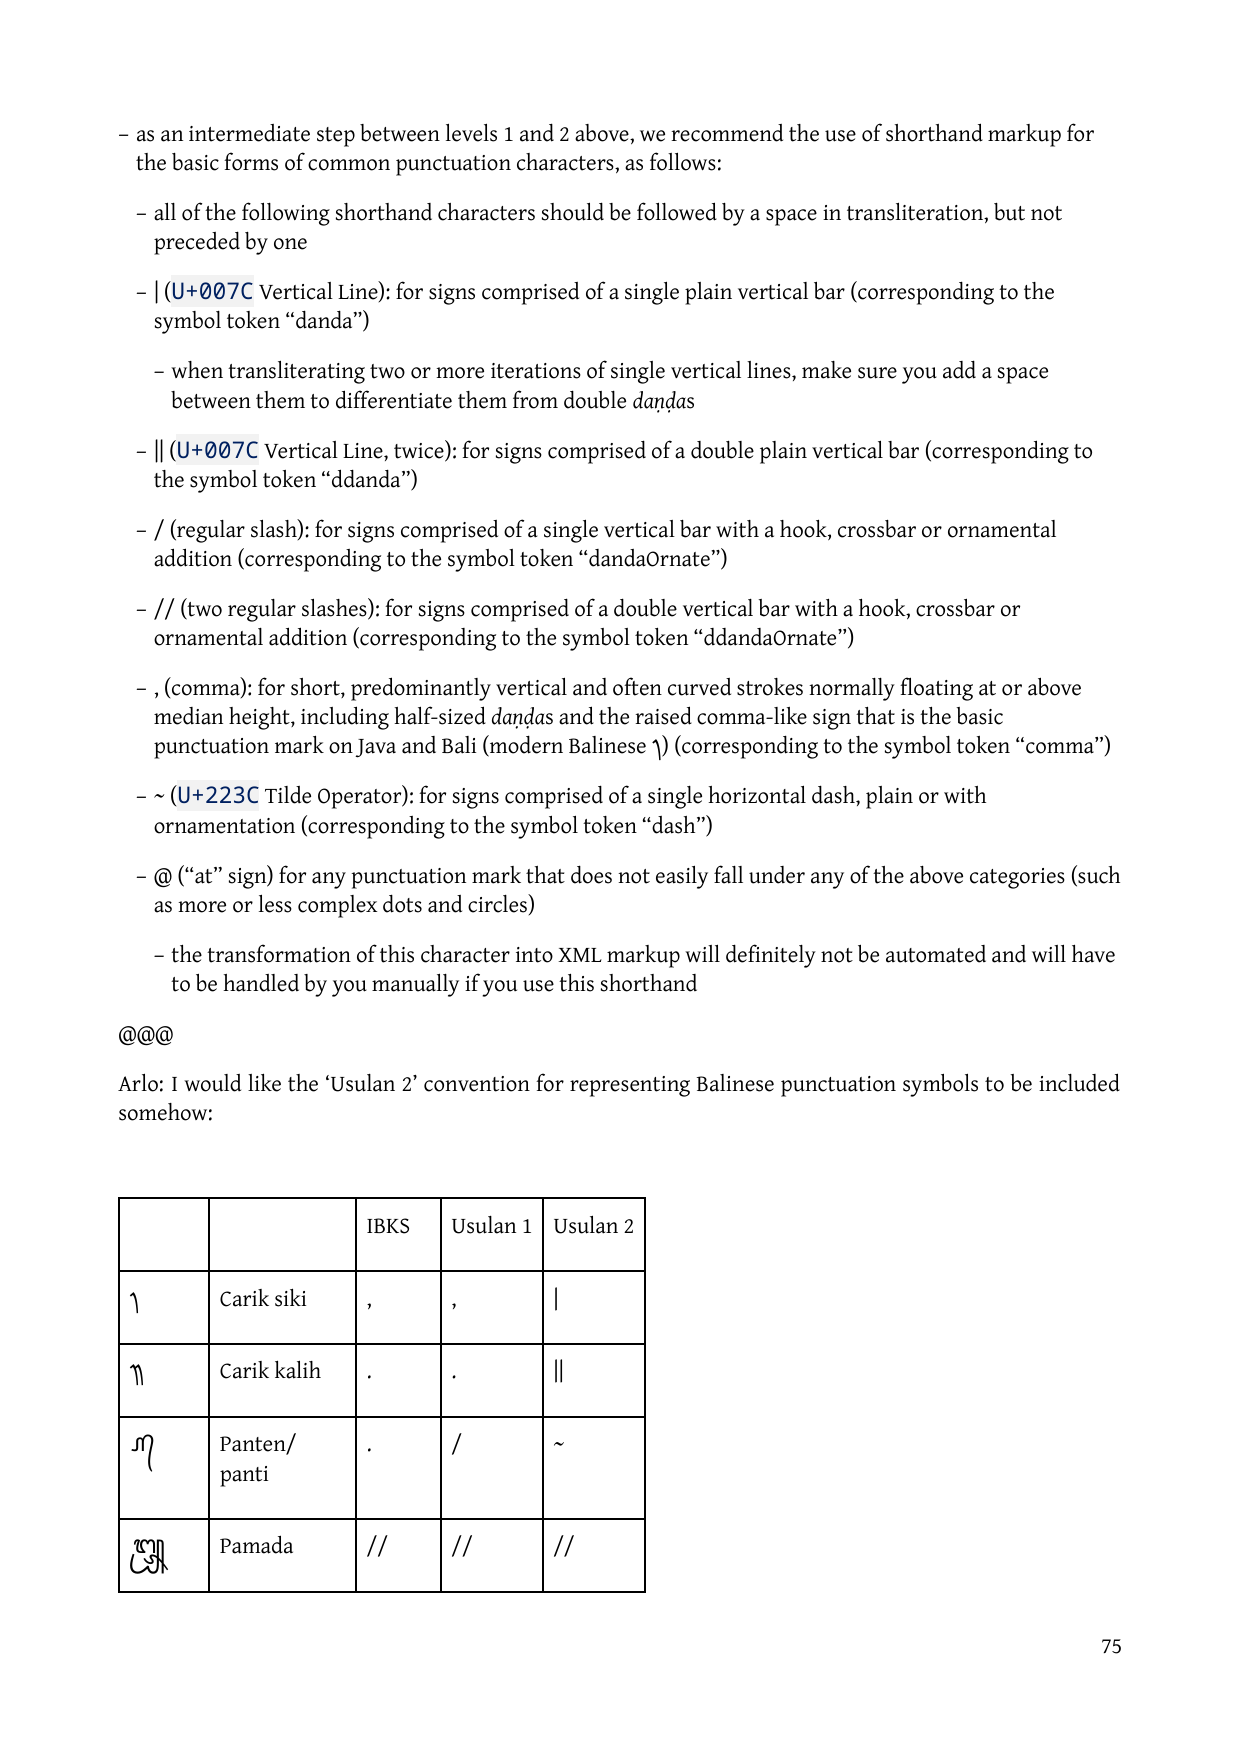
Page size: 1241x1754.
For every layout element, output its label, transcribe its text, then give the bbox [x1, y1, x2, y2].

table_header [120, 1199, 208, 1270]
table_cell ᭞ [120, 1272, 208, 1343]
list all of the following shorthand characters should be followed by a space in transliteration, but not preceded by one [136, 197, 1122, 256]
list @ (“at” sign) for any punctuation mark that does not easily fall under any of the above categories (such as more or less complex dots and circles) [136, 860, 1122, 918]
list || (U+007C Vertical Line, twice): for signs comprised of a double plain vertical bar (corresponding to the symbol token “ddanda”) [136, 435, 1122, 493]
table_cell // [442, 1520, 542, 1591]
table_cell | [544, 1272, 644, 1343]
table_cell . [357, 1345, 440, 1416]
table_cell ᭟ [120, 1345, 208, 1416]
table_cell / [442, 1418, 542, 1518]
list the transformation of this character into XML markup will definitely not be automated and will have to be handled by you manually if you use this shorthand [153, 939, 1122, 997]
list / (regular slash): for signs comprised of a single vertical bar with a hook, crossbar or ornamental addition (corresponding to the symbol token “dandaOrnate”) [136, 514, 1122, 572]
table_cell Carik kalih [210, 1345, 355, 1416]
list ~ (U+223C Tilde Operator): for signs comprised of a single horizontal dash, plain or with ornamentation (corresponding to the symbol token “dash”) [136, 781, 1122, 839]
table_cell // [544, 1520, 644, 1591]
table_cell Panten/panti [210, 1418, 355, 1518]
table_cell , [357, 1272, 440, 1343]
table_header Usulan 1 [442, 1199, 542, 1270]
text @@@ [118, 1018, 1122, 1047]
list as an intermediate step between levels 1 and 2 above, we recommend the use of shorthand markup for the basic forms of common punctuation characters, as follows: [118, 118, 1122, 176]
table_cell Carik siki [210, 1272, 355, 1343]
table_header IBKS [357, 1199, 440, 1270]
table_cell . [357, 1418, 440, 1518]
table_header [210, 1199, 355, 1270]
table_cell ᭛ [120, 1520, 208, 1591]
table_cell ᭚ [120, 1418, 208, 1518]
table_cell || [544, 1345, 644, 1416]
list // (two regular slashes): for signs comprised of a double vertical bar with a hook, crossbar or ornamental addition (corresponding to the symbol token “ddandaOrnate”) [136, 593, 1122, 651]
table_header Usulan 2 [544, 1199, 644, 1270]
list , (comma): for short, predominantly vertical and often curved strokes normally floating at or above median height, including half-sized daṇḍas and the raised comma-like sign that is the basic punctuation mark on Java and Bali (modern Balinese ᭞) (corresponding to the symbol token “comma”) [136, 672, 1122, 760]
table_cell // [357, 1520, 440, 1591]
text Arlo: I would like the ‘Usulan 2’ convention for representing Balinese punctuation symbols to be included somehow: [118, 1068, 1122, 1126]
list | (U+007C Vertical Line): for signs comprised of a single plain vertical bar (corresponding to the symbol token “danda”) [136, 276, 1122, 335]
table_cell . [442, 1345, 542, 1416]
table_cell Pamada [210, 1520, 355, 1591]
table_cell , [442, 1272, 542, 1343]
list when transliterating two or more iterations of single vertical lines, make sure you add a space between them to differentiate them from double daṇḍas [153, 356, 1122, 414]
table_cell ~ [544, 1418, 644, 1518]
